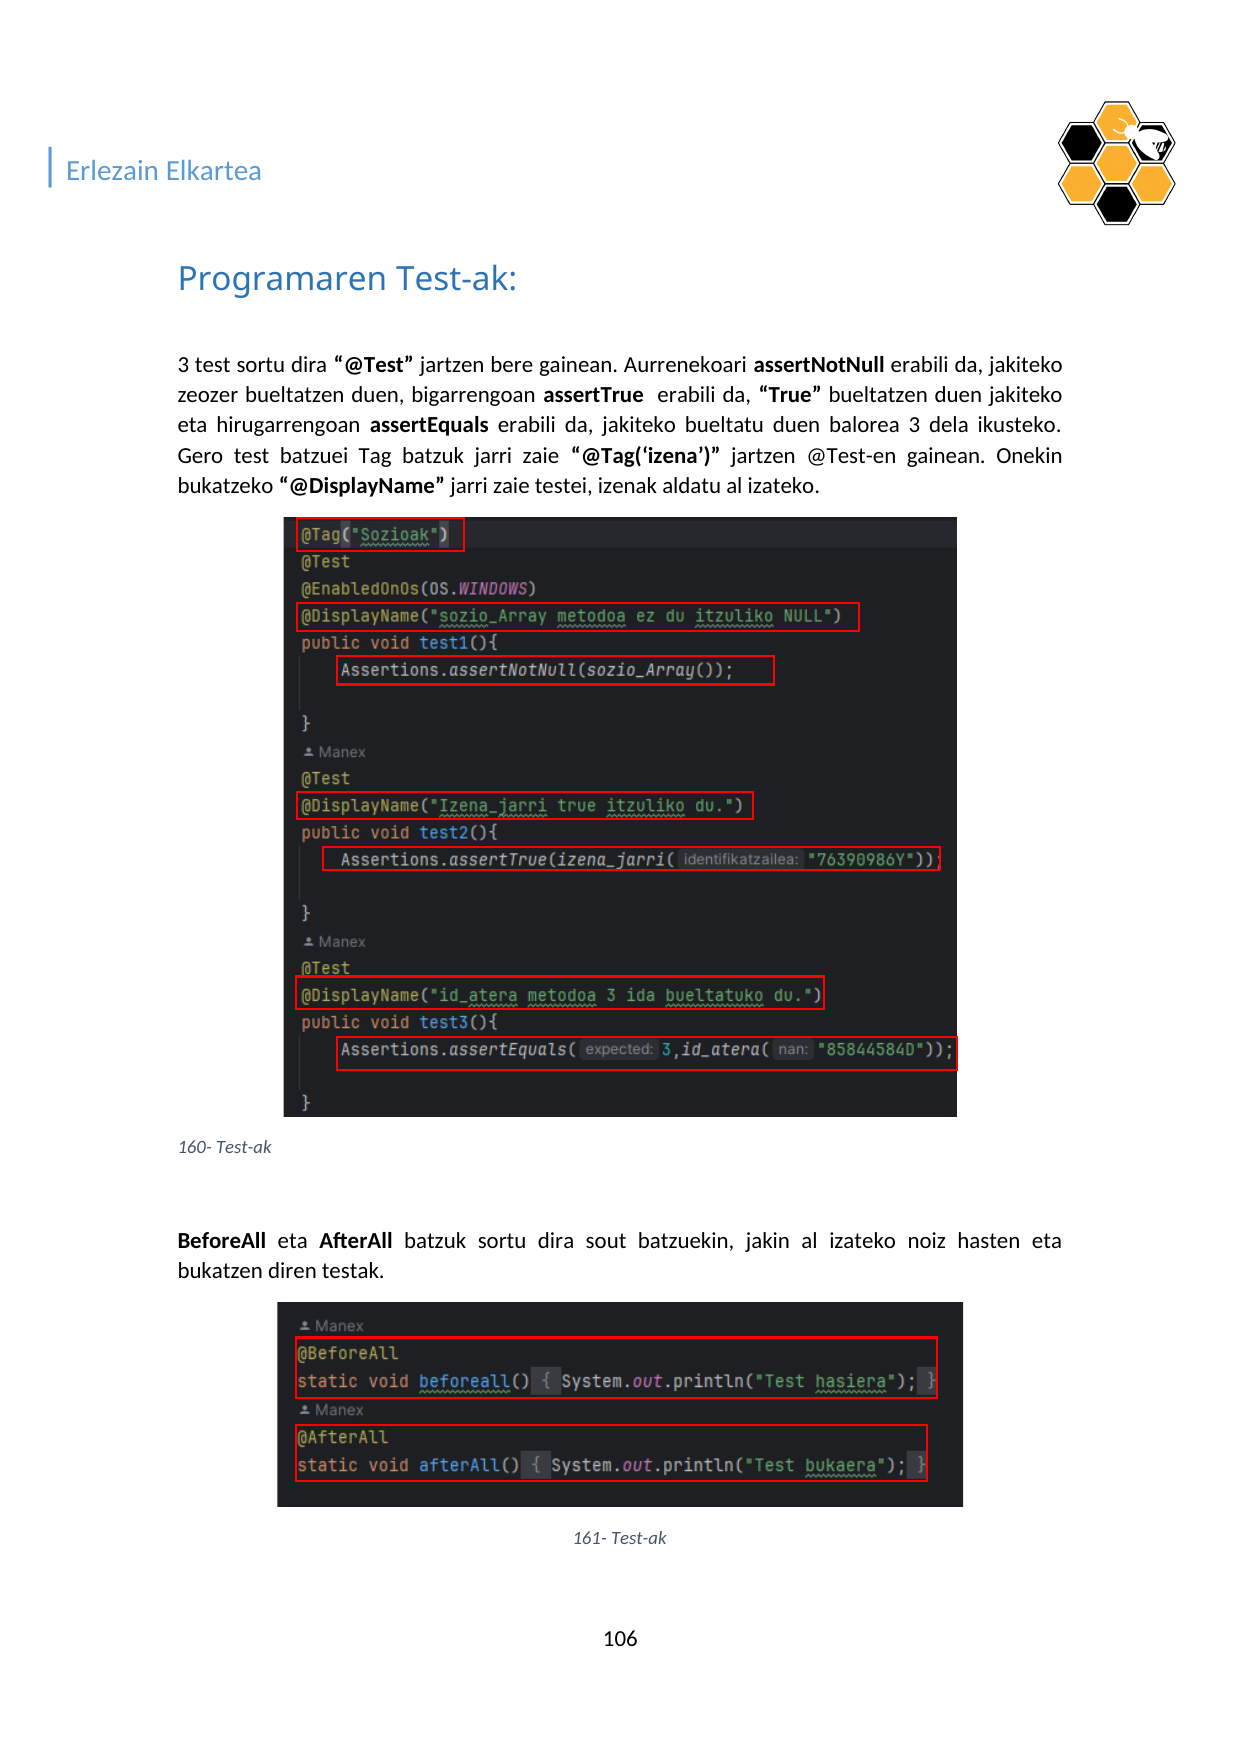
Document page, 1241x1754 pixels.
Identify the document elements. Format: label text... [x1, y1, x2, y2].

picture [283, 517, 957, 1117]
picture [277, 1302, 964, 1507]
text 161- Test-ak [177, 1526, 1063, 1549]
text 160- Test-ak [177, 1135, 1063, 1158]
picture [1045, 101, 1200, 227]
text 3 test sortu dira “@Test” jartzen bere gainean. Aurrenekoari assertNotNull erabili da, jakiteko zeozer bueltatzen duen, bigarrengoan assertTrue erabili da, “True” bueltatzen duen jakiteko eta hirugarrengoan assertEquals erabili da, jakiteko bueltatu duen balorea 3 dela ikusteko. Gero test batzuei Tag batzuk jarri zaie “@Tag(‘izena’)” jartzen @Test-en gainean. Onekin bukatzeko “@DisplayName” jarri zaie testei, izenak aldatu al izateko. [177, 350, 1063, 499]
picture [338, 1038, 956, 1069]
subtitle Programaren Test-ak: [177, 254, 1063, 300]
text BeforeAll eta AfterAll batzuk sortu dira sout batzuekin, jakin al izateko noiz hasten eta bukatzen diren testak. [177, 1226, 1063, 1284]
picture [298, 519, 463, 550]
